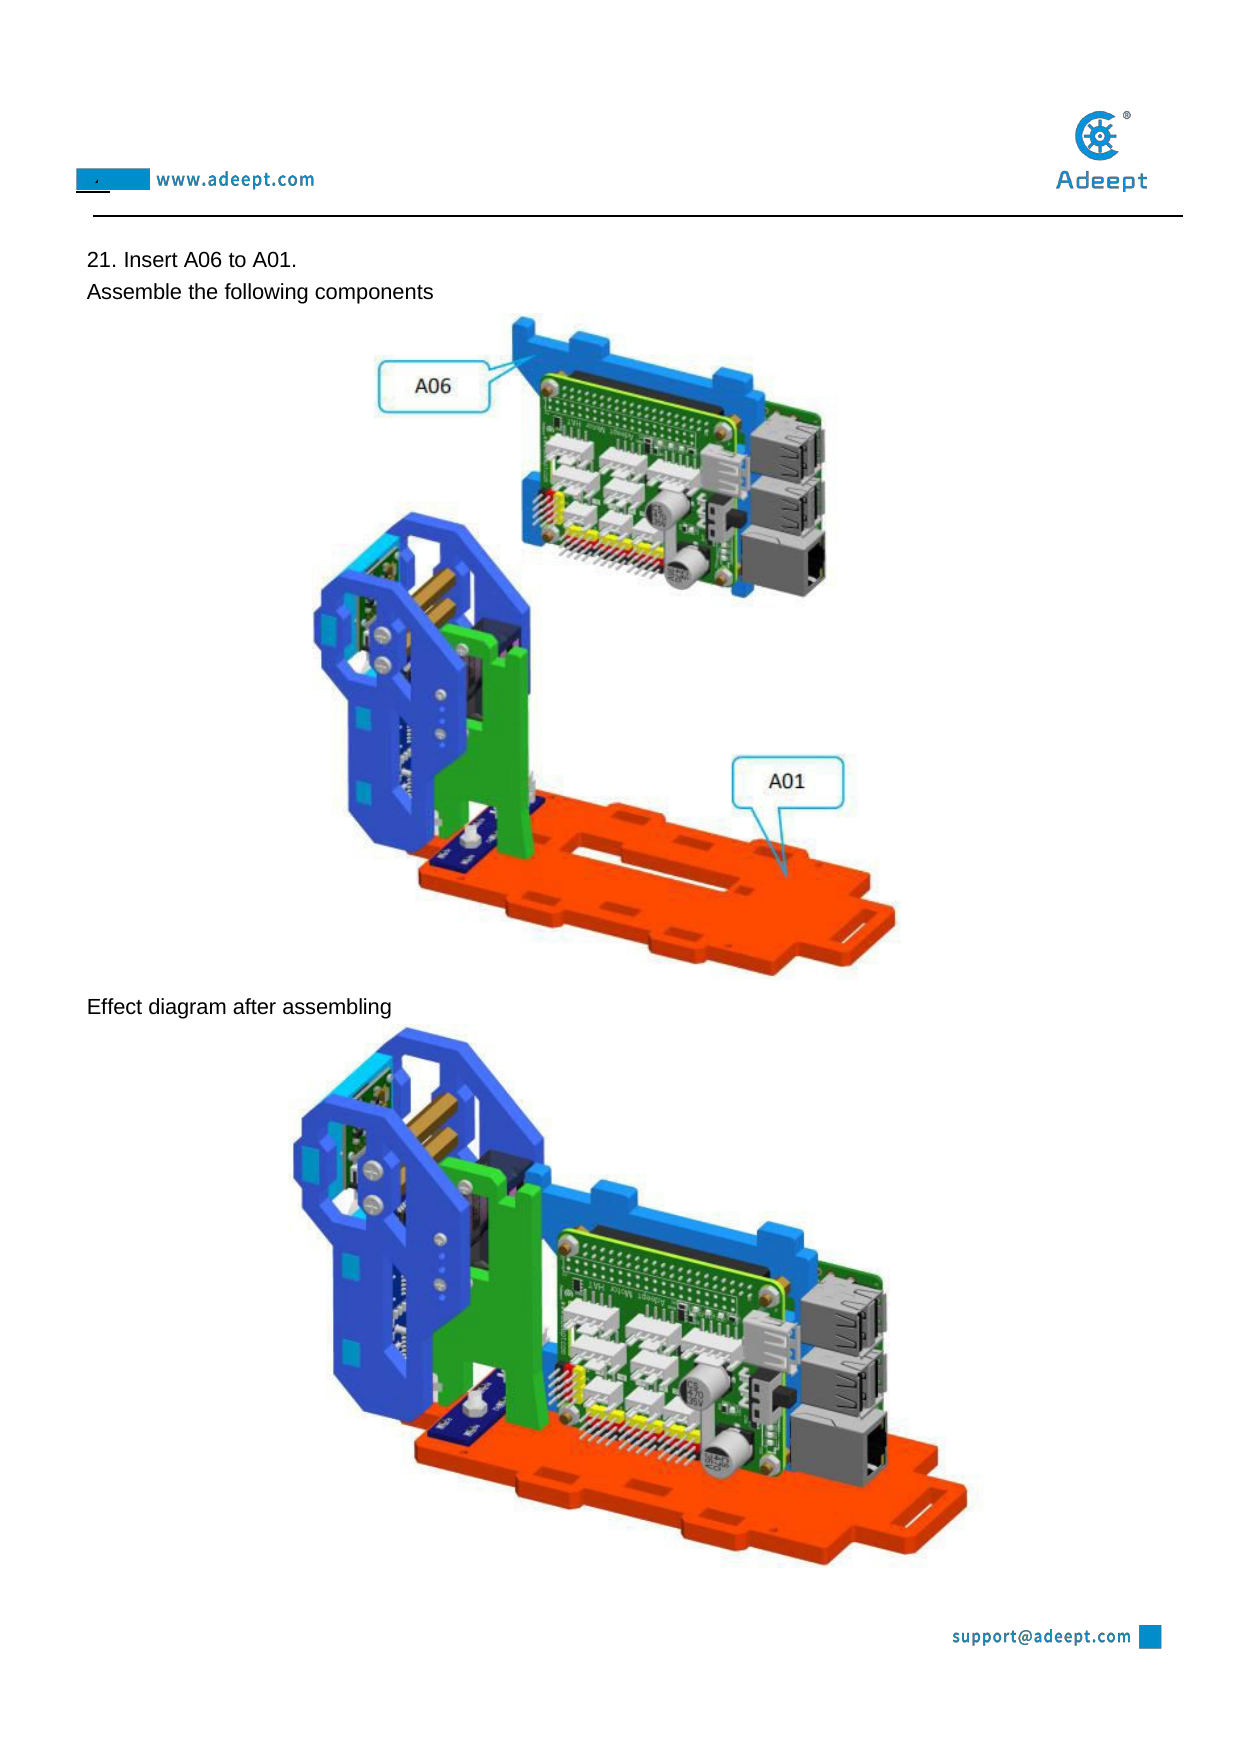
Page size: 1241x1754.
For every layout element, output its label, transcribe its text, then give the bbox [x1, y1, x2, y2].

text Effect diagram after assembling [87, 994, 1178, 1019]
picture [946, 1625, 1139, 1649]
picture [75, 167, 343, 191]
list Insert A06 to A01. [87, 246, 1178, 272]
picture [1056, 111, 1147, 192]
picture [311, 313, 948, 980]
text Assemble the following components [87, 279, 1178, 304]
picture [271, 1024, 986, 1568]
